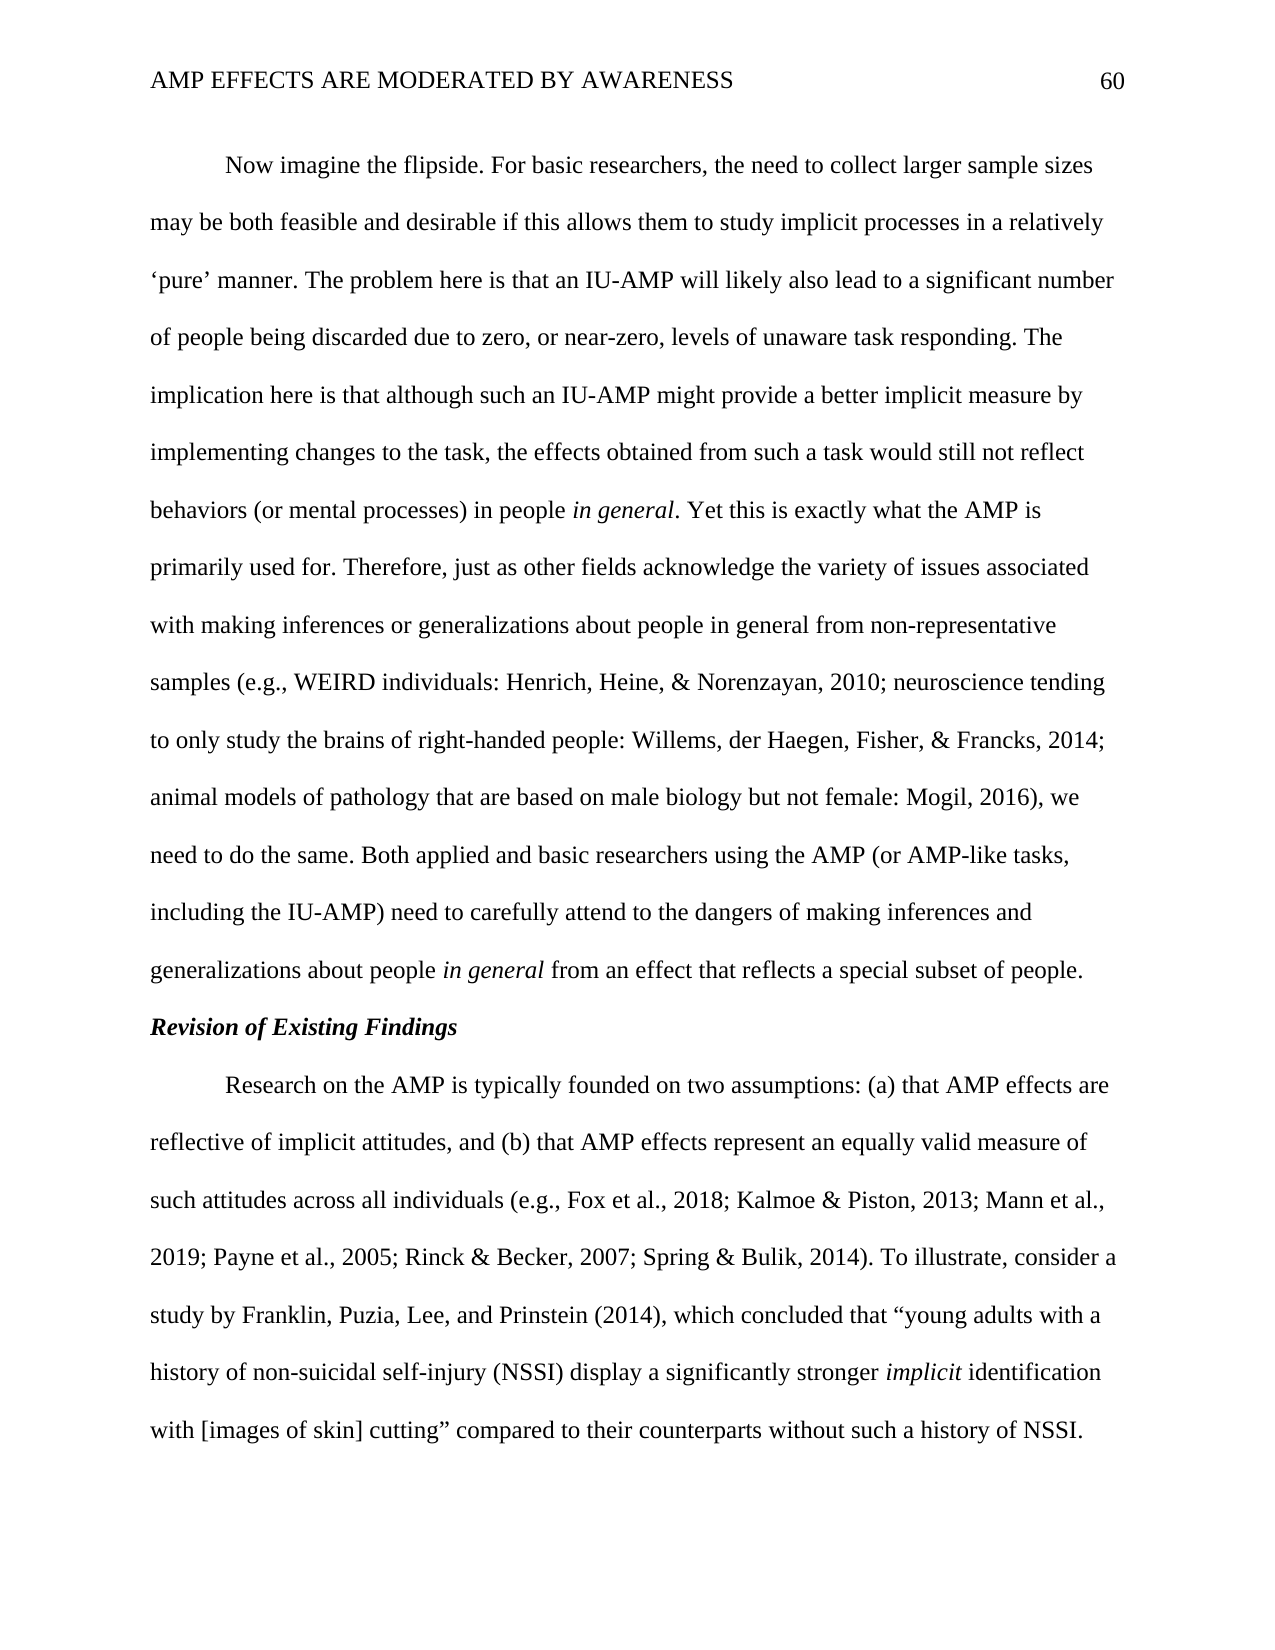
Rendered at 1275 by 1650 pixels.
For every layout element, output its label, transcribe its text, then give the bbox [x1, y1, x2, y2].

subtitle Revision of Existing Findings [150, 1012, 1125, 1041]
text Now imagine the flipside. For basic researchers, the need to collect larger sample sizes may be both feasible and desirable if this allows them to study implicit processes in a relatively ‘pure’ manner. The problem here is that an IU-AMP will likely also lead to a significant number of people being discarded due to zero, or near-zero, levels of unaware task responding. The implication here is that although such an IU-AMP might provide a better implicit measure by implementing changes to the task, the effects obtained from such a task would still not reflect behaviors (or mental processes) in people in general. Yet this is exactly what the AMP is primarily used for. Therefore, just as other fields acknowledge the variety of issues associated with making inferences or generalizations about people in general from non-representative samples (e.g., WEIRD individuals: Henrich, Heine, & Norenzayan, 2010; neuroscience tending to only study the brains of right-handed people: Willems, der Haegen, Fisher, & Francks, 2014; animal models of pathology that are based on male biology but not female: Mogil, 2016), we need to do the same. Both applied and basic researchers using the AMP (or AMP-like tasks, including the IU-AMP) need to carefully attend to the dangers of making inferences and generalizations about people in general from an effect that reflects a special subset of people. [150, 150, 1125, 984]
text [150, 1070, 1125, 1444]
